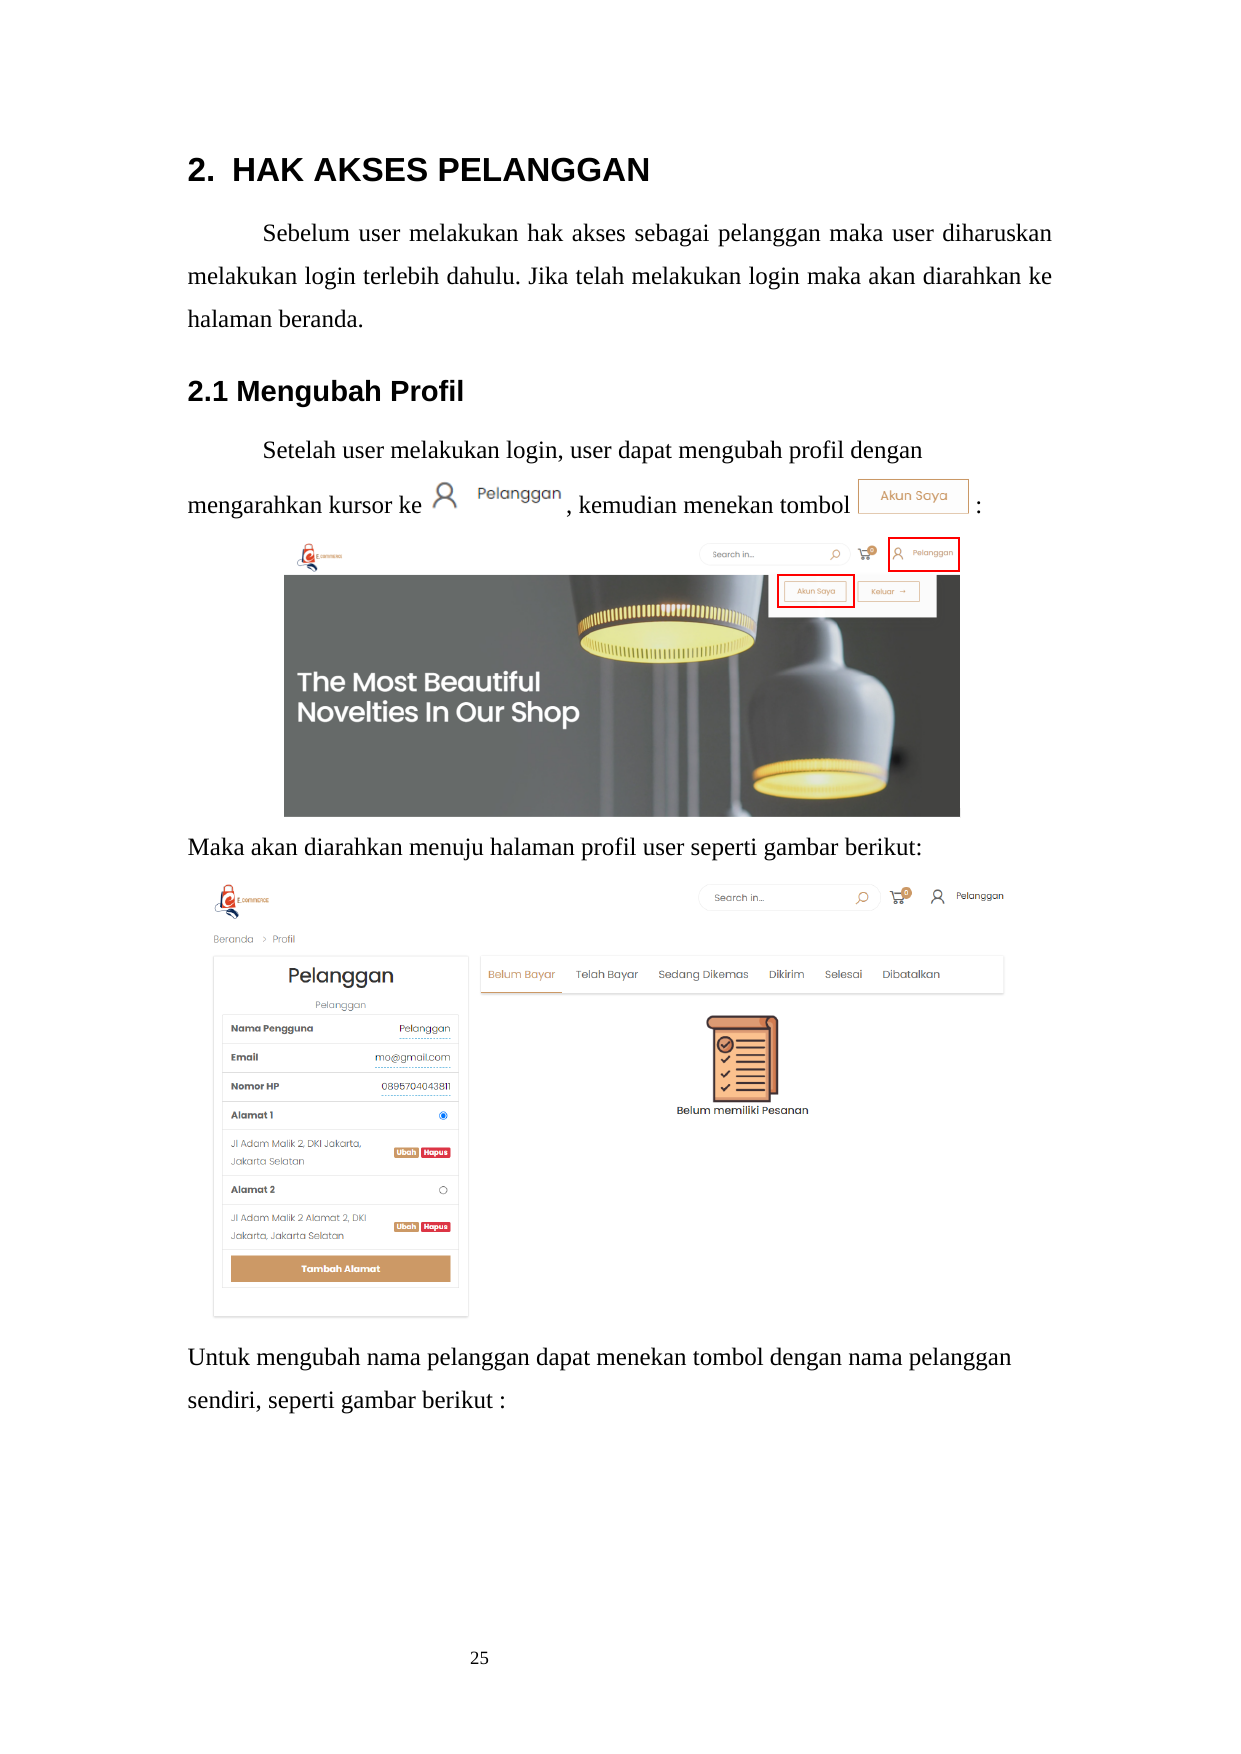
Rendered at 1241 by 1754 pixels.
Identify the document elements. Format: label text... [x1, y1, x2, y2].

list Untuk mengubah nama pelanggan dapat menekan tombol dengan nama pelanggan sendiri, seperti gambar berikut : [187, 1342, 1053, 1413]
picture [428, 477, 566, 514]
picture [280, 533, 961, 818]
subtitle HAK AKSES PELANGGAN [187, 150, 1053, 188]
picture [856, 478, 969, 514]
subtitle Mengubah Profil [187, 374, 1053, 408]
list Setelah user melakukan login, user dapat mengubah profil dengan mengarahkan kursor ke , kemudian menekan tombol : [187, 435, 1053, 519]
text Sebelum user melakukan hak akses sebagai pelanggan maka user diharuskan melakukan login terlebih dahulu. Jika telah melakukan login maka akan diarahkan ke halaman beranda. [187, 218, 1053, 333]
picture [187, 875, 1053, 1328]
text Maka akan diarahkan menuju halaman profil user seperti gambar berikut: [187, 832, 1053, 861]
